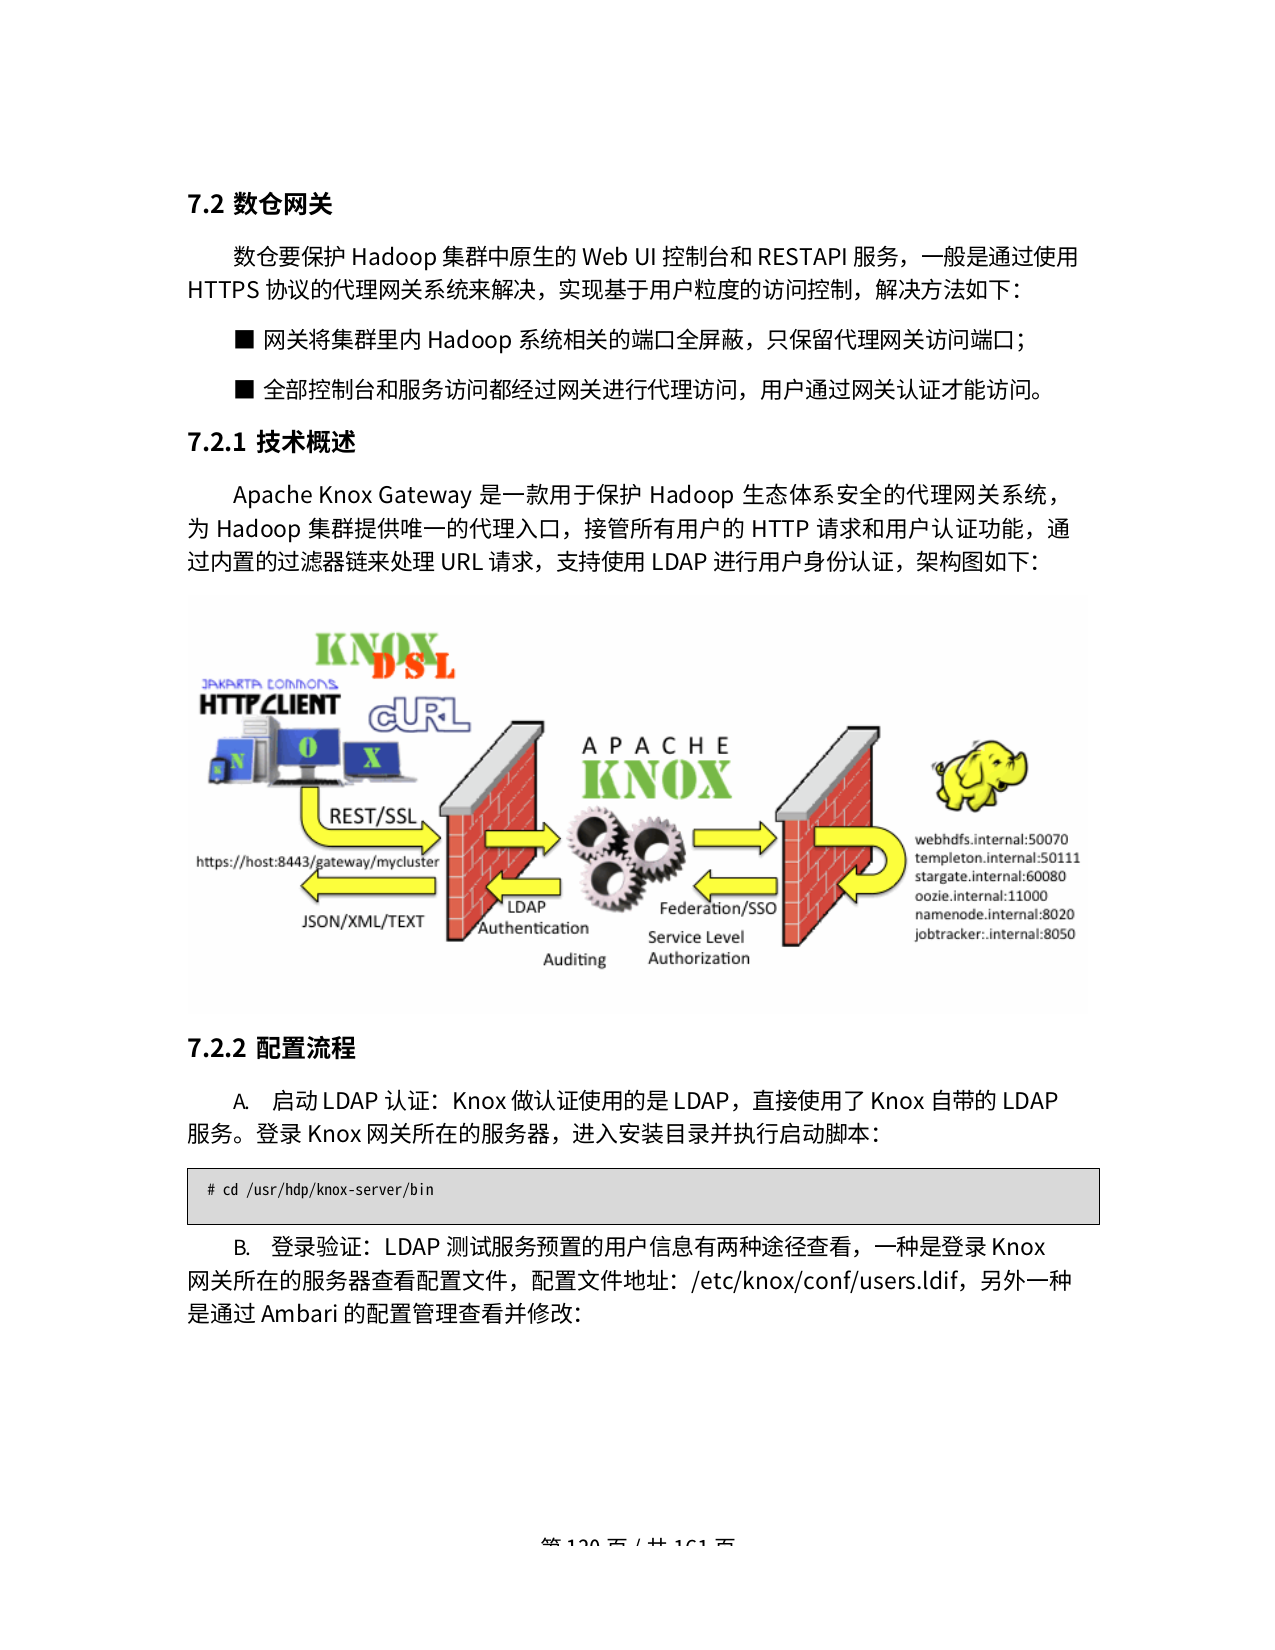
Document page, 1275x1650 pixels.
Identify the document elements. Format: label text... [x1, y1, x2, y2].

list 数仓网关 [187, 184, 1110, 221]
list 全部控制台和服务访问都经过网关进行代理访问，用户通过网关认证才能访问。 [233, 372, 1110, 406]
list 启动 LDAP 认证：Knox 做认证使用的是 LDAP，直接使用了 Knox 自带的 LDAP [233, 1083, 1110, 1116]
text 服务。登录 Knox 网关所在的服务器，进入安装目录并执行启动脚本： [187, 1116, 1110, 1149]
picture [187, 595, 1088, 1014]
list 网关将集群里内 Hadoop 系统相关的端口全屏蔽，只保留代理网关访问端口； [233, 322, 1110, 356]
text Apache Knox Gateway 是一款用于保护 Hadoop 生态体系安全的代理网关系统， 为 Hadoop 集群提供唯一的代理入口，接管所有用户的 HTTP 请求和用户认证功能，通过内置的过滤器链来处理 URL 请求，支持使用 LDAP 进行用户身份认证，架构图如下： [187, 477, 1071, 577]
text 网关所在的服务器查看配置文件，配置文件地址：/etc/knox/conf/users.ldif，另外一种是通过Ambari 的配置管理查看并修改： [187, 1263, 1077, 1329]
list 登录验证：LDAP 测试服务预置的用户信息有两种途径查看，一种是登录 Knox [233, 1161, 1110, 1263]
list 技术概述 [187, 423, 1110, 459]
text 数仓要保护 Hadoop 集群中原生的 Web UI 控制台和 RESTAPI 服务，一般是通过使用 HTTPS 协议的代理网关系统来解决，实现基于用户粒度的访问控制，解决方法如下： [187, 239, 1079, 306]
